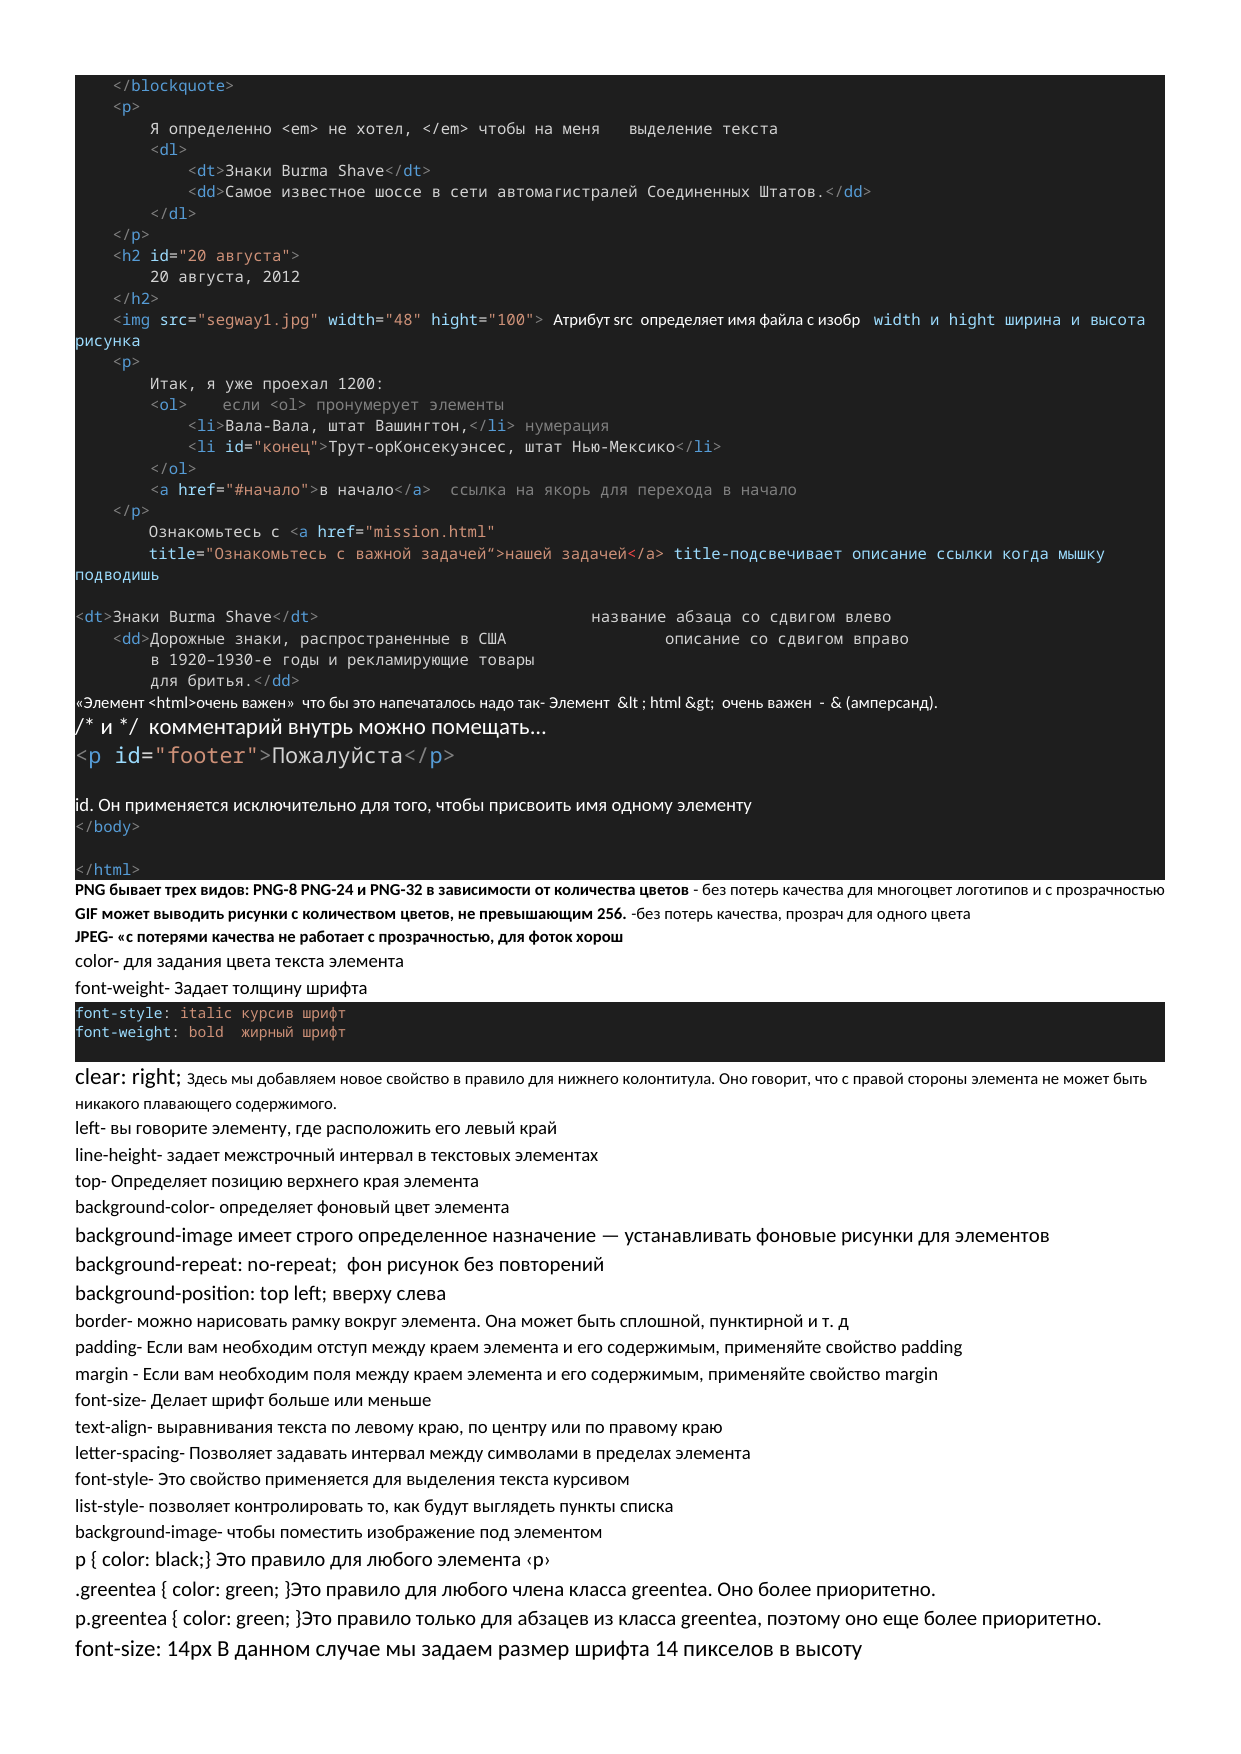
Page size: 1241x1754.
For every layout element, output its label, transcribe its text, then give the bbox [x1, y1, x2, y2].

text <p> [75, 351, 1165, 372]
text </blockquote> [75, 75, 1165, 96]
text background-color- определяет фоновый цвет элемента [75, 1196, 1165, 1218]
text </body> [75, 816, 1165, 837]
text title="Ознакомьтесь с важной задачей“>нашей задачей</a> title-подсвечивает описание ссылки когда мышку подводишь [75, 542, 1165, 585]
text Итак, я уже проехал 1200: [75, 372, 1165, 394]
text GIF может выводить рисунки с количеством цветов, не превышающим 256. -без потерь качества, прозрач для одного цвета [75, 903, 1165, 923]
text </ol> [75, 457, 1165, 479]
text background-repeat: no-repeat; фон рисунок без повторений [75, 1251, 1165, 1276]
text background-position: top left; вверху слева [75, 1280, 1165, 1306]
text <img src="segway1.jpg" width="48" hight="100"> Атрибут src определяет имя файла с изобр width и hight ширина и высота рисунка [75, 309, 1165, 351]
text </html> [75, 858, 1165, 880]
text line-height- задает межстрочный интервал в текстовых элементах [75, 1143, 1165, 1166]
text <ol> если <ol> пронумерует элементы [75, 394, 1165, 415]
text padding- Если вам необходим отступ между краем элемента и его содержимым, применяйте свойство padding [75, 1336, 1165, 1359]
text font-weight- Задает толщину шрифта [75, 976, 1165, 999]
text font-style: italic курсив шрифт [75, 1002, 1165, 1022]
text в 1920–1930-е годы и рекламирующие товары [75, 649, 1165, 670]
text <li>Вала-Вала, штат Вашингтон,</li> нумерация [75, 415, 1165, 436]
text id. Он применяется исключительно для того, чтобы присвоить имя одному элементу [75, 793, 1165, 816]
text </dl> [75, 202, 1165, 224]
text <li id="конец">Трут-орКонсекуэнсес, штат Нью-Мексико</li> [75, 436, 1165, 457]
text <dl> [75, 139, 1165, 160]
text «Элемент <html>очень важен» что бы это напечаталось надо так- Элемент &lt ; html &gt; очень важен - & (амперсанд). [75, 691, 1165, 712]
text left- вы говорите элементу, где расположить его левый край [75, 1116, 1165, 1139]
text <p id="footer">Пожалуйста</p> [75, 741, 1165, 770]
text для бритья.</dd> [75, 670, 1165, 691]
text </p> [75, 500, 1165, 521]
text top- Определяет позицию верхнего края элемента [75, 1169, 1165, 1192]
text </h2> [75, 287, 1165, 309]
text .greentea { color: green; }Это правило для любого члена класса greentea. Оно более приоритетно. [75, 1576, 1165, 1601]
text p.greentea { color: green; }Это правило только для абзацев из класса greentea, поэтому оно еще более приоритетно. [75, 1605, 1165, 1630]
text text-align- выравнивания текста по левому краю, по центру или по правому краю [75, 1415, 1165, 1438]
text font-size: 14px В данном случае мы задаем размер шрифта 14 пикселов в высоту [75, 1634, 1165, 1662]
text <h2 id="20 августа"> [75, 245, 1165, 266]
text font-style- Это свойство применяется для выделения текста курсивом [75, 1467, 1165, 1490]
text p { color: black;} Это правило для любого элемента ‹p› [75, 1547, 1165, 1572]
text Ознакомьтесь с <a href="mission.html" [75, 521, 1165, 542]
text <a href="#начало">в начало</a> ссылка на якорь для перехода в начало [75, 479, 1165, 500]
text 20 августа, 2012 [75, 266, 1165, 287]
text /* и */ комментарий внутрь можно помещать... [75, 712, 1165, 741]
text list-style- позволяет контролировать то, как будут выглядеть пункты списка [75, 1494, 1165, 1517]
text <dd>Дорожные знаки, распространенные в США описание со сдвигом вправо [75, 627, 1165, 649]
text PNG бывает трех видов: PNG-8 PNG-24 и PNG-32 в зависимости от количества цветов - без потерь качества для многоцвет логотипов и с прозрачностью [75, 880, 1165, 900]
text letter-spacing- Позволяет задавать интервал между символами в пределах элемента [75, 1441, 1165, 1464]
text <dt>Знаки Burma Shave</dt> название абзаца со сдвигом влево [75, 606, 1165, 627]
text color- для задания цвета текста элемента [75, 950, 1165, 973]
text background-image- чтобы поместить изображение под элементом [75, 1520, 1165, 1543]
text font-size- Делает шрифт больше или меньше [75, 1388, 1165, 1411]
text <p> [75, 96, 1165, 117]
text border- можно нарисовать рамку вокруг элемента. Она может быть сплошной, пунктирной и т. д [75, 1309, 1165, 1332]
text </p> [75, 224, 1165, 245]
text Я определенно <em> не хотел, </em> чтобы на меня выделение текста [75, 117, 1165, 139]
text font-weight: bold жирный шрифт [75, 1022, 1165, 1042]
text <dd>Самое известное шоссе в сети автомагистралей Соединенных Штатов.</dd> [75, 181, 1165, 202]
text JPEG- «с потерями качества не работает с прозрачностью, для фоток хорош [75, 926, 1165, 947]
text margin - Если вам необходим поля между краем элемента и его содержимым, применяйте свойство margin [75, 1362, 1165, 1385]
text clear: right; Здесь мы добавляем новое свойство в правило для нижнего колонтитула. Оно говорит, что с правой стороны элемента не может быть никакого плавающего содержимого. [75, 1062, 1165, 1113]
text background-image имеет строго определенное назначение — устанавливать фоновые рисунки для элементов [75, 1222, 1165, 1247]
text <dt>Знаки Burma Shave</dt> [75, 160, 1165, 181]
